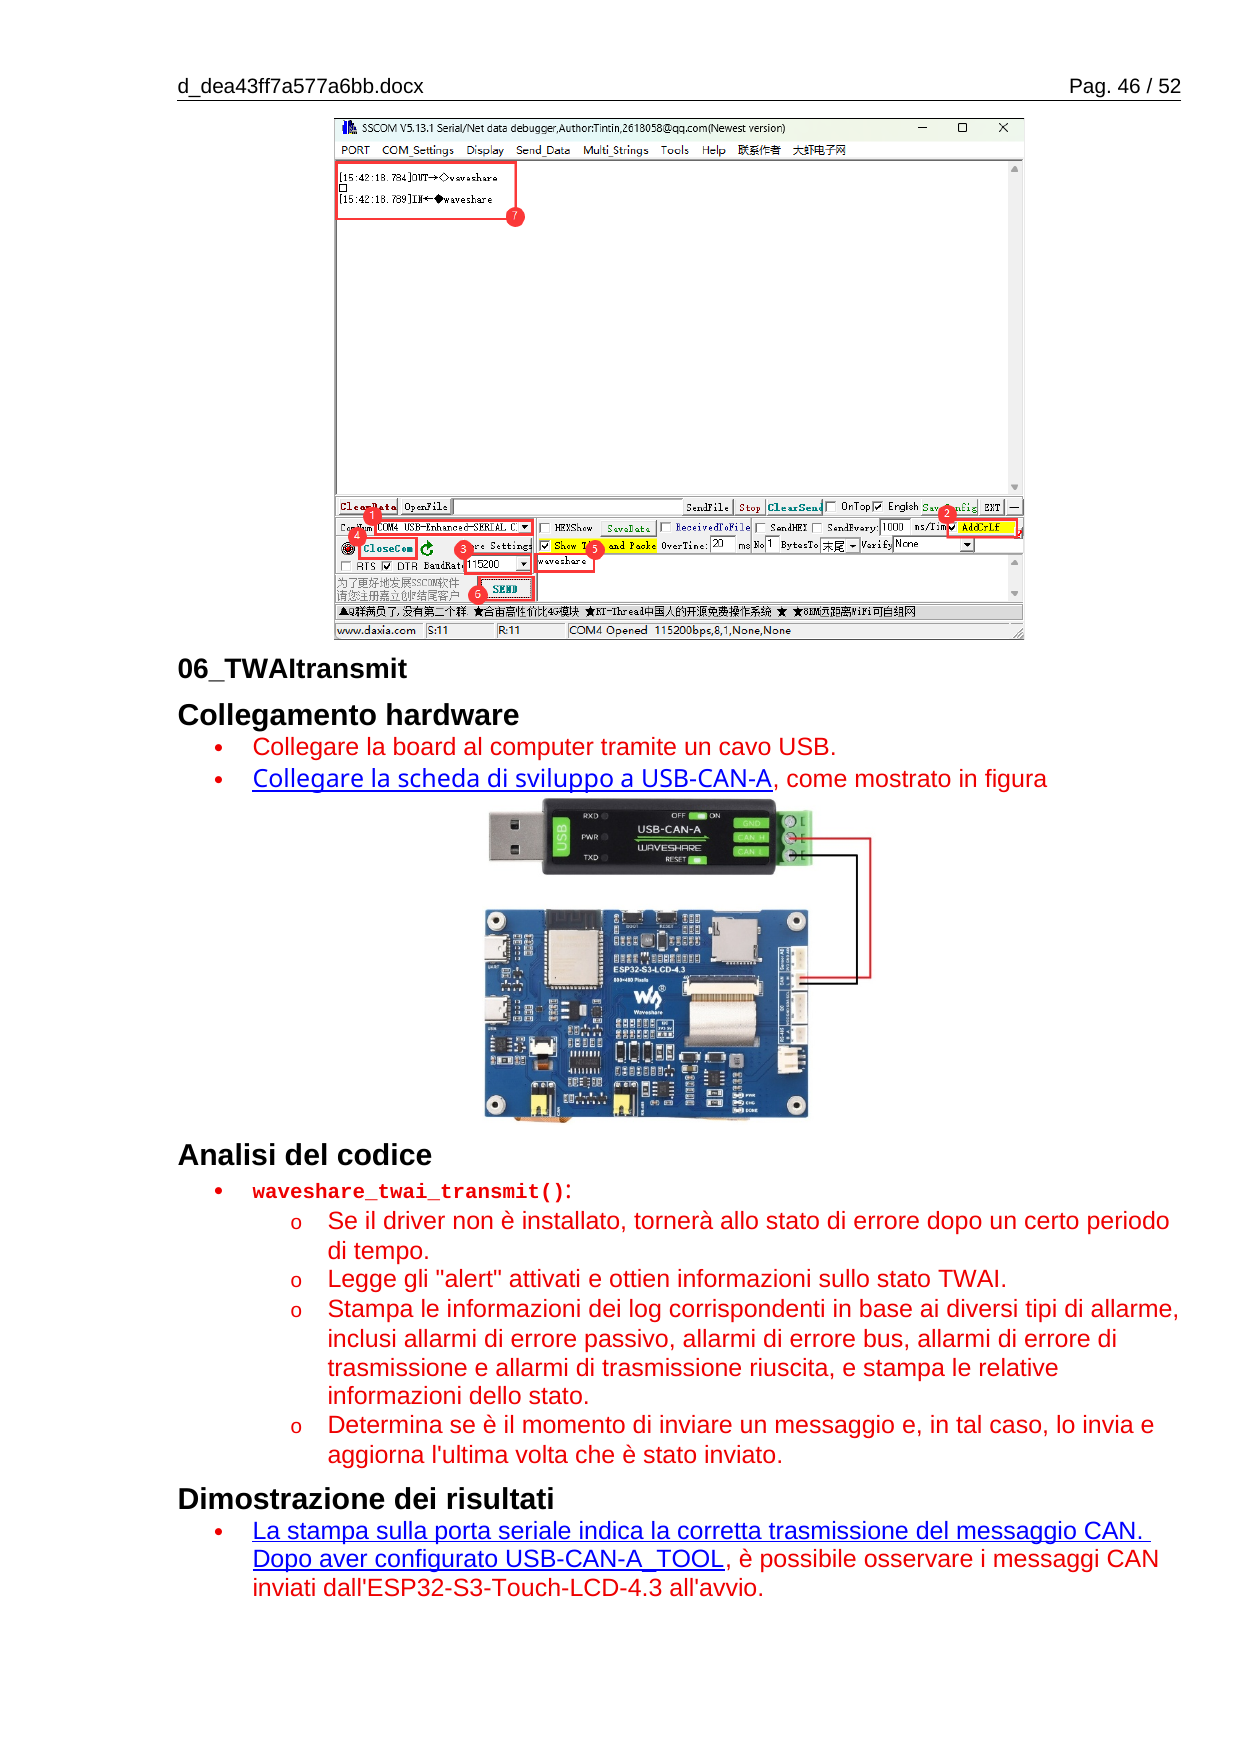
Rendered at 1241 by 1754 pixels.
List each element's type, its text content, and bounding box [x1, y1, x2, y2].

text Dimostrazione dei risultati [177, 1481, 1181, 1516]
list Legge gli "alert" attivati ​​e ottien informazioni sullo stato TWAI. [290, 1264, 1181, 1294]
picture [482, 795, 877, 1125]
text La stampa sulla porta seriale indica la corretta trasmissione del messaggio CAN. Dopo aver configurato USB-CAN-A_TOOL, è possibile osservare i messaggi CAN inviati dall'ESP32-S3-Touch-LCD-4.3 all'avvio. [215, 1516, 1181, 1602]
subtitle 06_TWAItransmit [177, 652, 1181, 685]
text Collegamento hardware [177, 697, 1181, 732]
list Stampa le informazioni dei log corrispondenti in base ai diversi tipi di allarme, inclusi allarmi di errore passivo, allarmi di errore bus, allarmi di errore di trasmissione e allarmi di trasmissione riuscita, e stampa le relative informazioni dello stato. [290, 1294, 1181, 1410]
text Analisi del codice [177, 1137, 1181, 1172]
text Collegare la scheda di sviluppo a USB-CAN-A, come mostrato in figura [215, 761, 1181, 795]
text Collegare la board al computer tramite un cavo USB. [215, 732, 1181, 761]
list Determina se è il momento di inviare un messaggio e, in tal caso, lo invia e aggiorna l'ultima volta che è stato inviato. [290, 1410, 1181, 1468]
text waveshare_twai_transmit(): [215, 1172, 1181, 1206]
picture [334, 118, 1025, 640]
list Se il driver non è installato, tornerà allo stato di errore dopo un certo periodo di tempo. [290, 1206, 1181, 1264]
